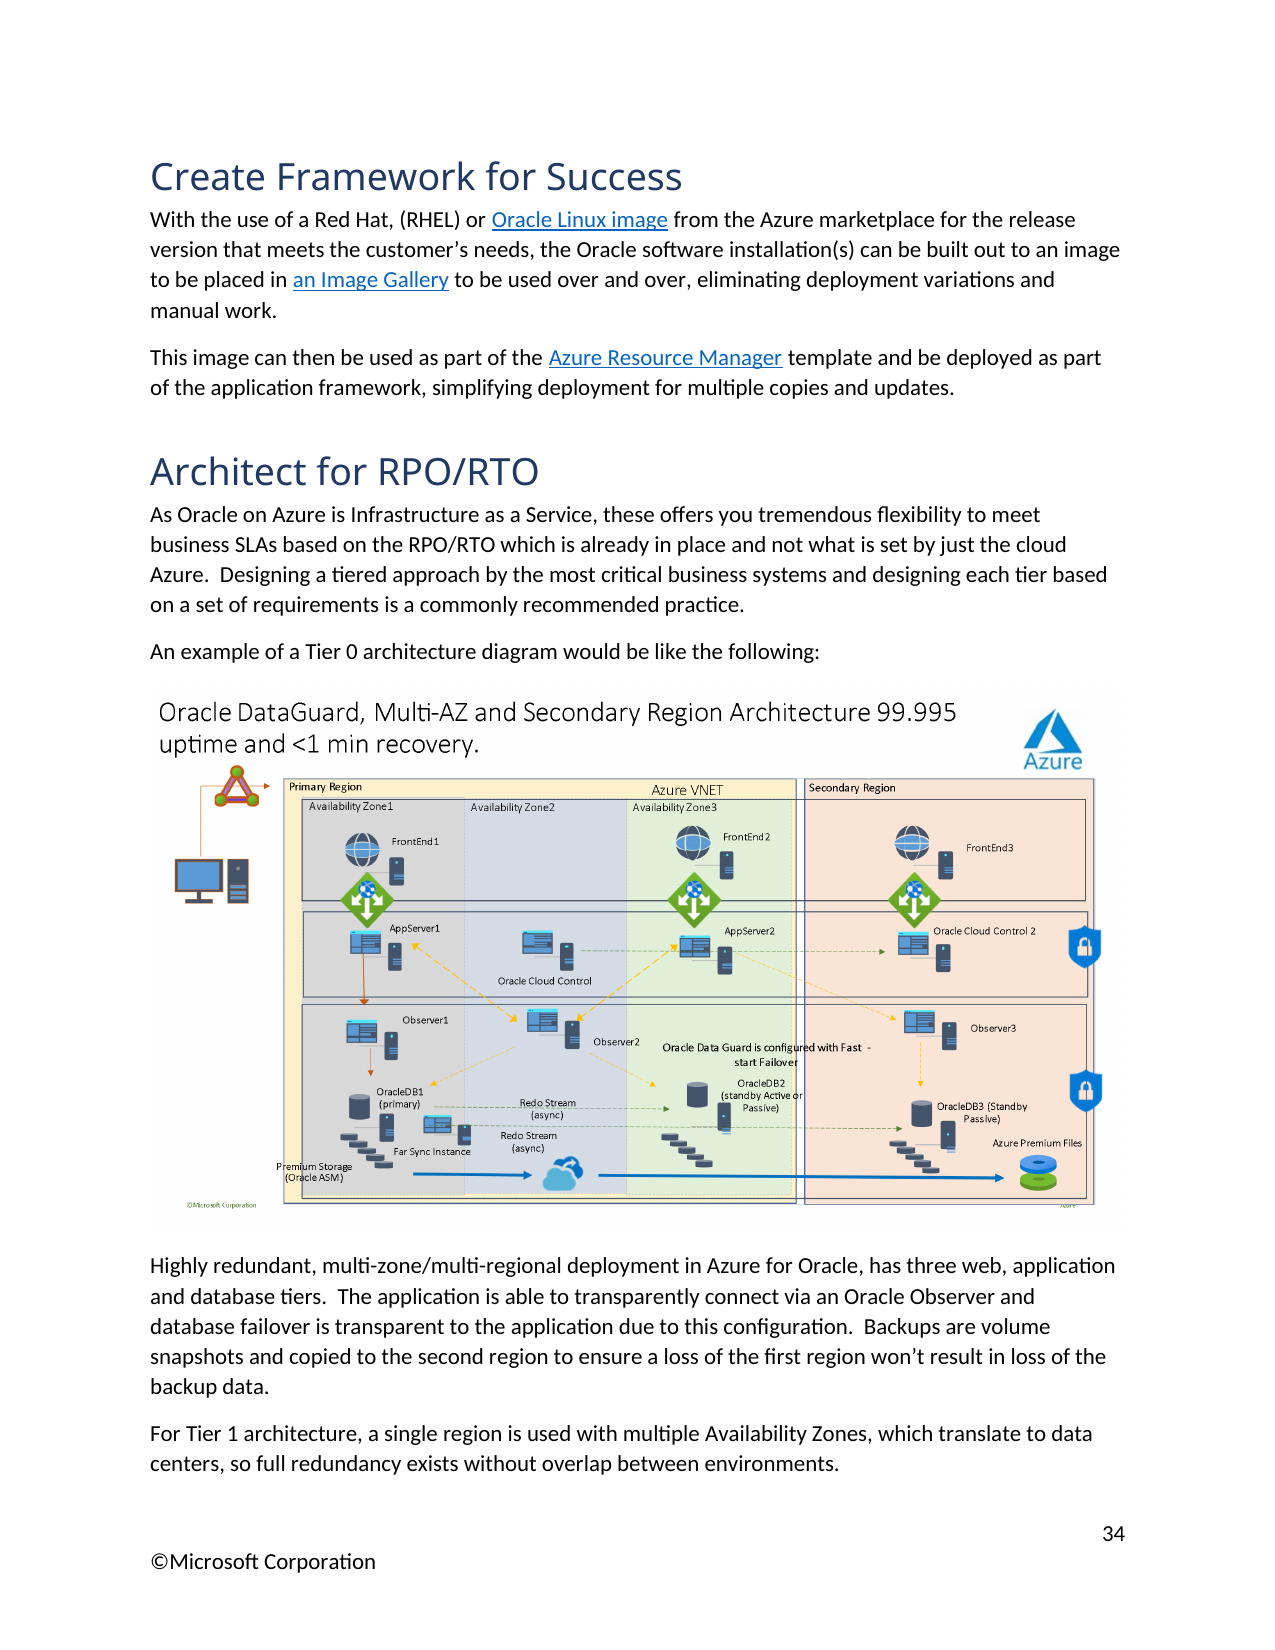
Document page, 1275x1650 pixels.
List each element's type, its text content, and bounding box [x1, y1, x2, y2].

subtitle Architect for RPO/RTO [150, 445, 1125, 496]
subtitle Create Framework for Success [150, 150, 1125, 201]
text Highly redundant, multi-zone/multi-regional deployment in Azure for Oracle, has three web, application and database tiers. The application is able to transparently connect via an Oracle Observer and database failover is transparent to the application due to this configuration. Backups are volume snapshots and copied to the second region to ensure a loss of the first region won’t result in loss of the backup data. [150, 1252, 1125, 1401]
text An example of a Tier 0 architecture diagram would be like the following: [150, 637, 1125, 666]
text As Oracle on Azure is Infrastructure as a Service, these offers you tremendous flexibility to meet business SLAs based on the RPO/RTO which is already in place and not what is set by just the cloud Azure. Designing a tiered approach by the most critical business systems and designing each tier based on a set of requirements is a commonly recommended practice. [150, 500, 1125, 619]
text This image can then be used as part of the Azure Resource Manager template and be deployed as part of the application framework, simplifying deployment for multiple copies and updates. [150, 343, 1125, 401]
text For Tier 1 architecture, a single region is used with multiple Availability Zones, which translate to data centers, so full redundancy exists without overlap between environments. [150, 1419, 1125, 1478]
text With the use of a Red Hat, (RHEL) or Oracle Linux image from the Azure marketplace for the release version that meets the customer’s needs, the Oracle software installation(s) can be built out to an image to be placed in an Image Gallery to be used over and over, eliminating deployment variations and manual work. [150, 205, 1125, 324]
picture [150, 684, 1125, 1233]
